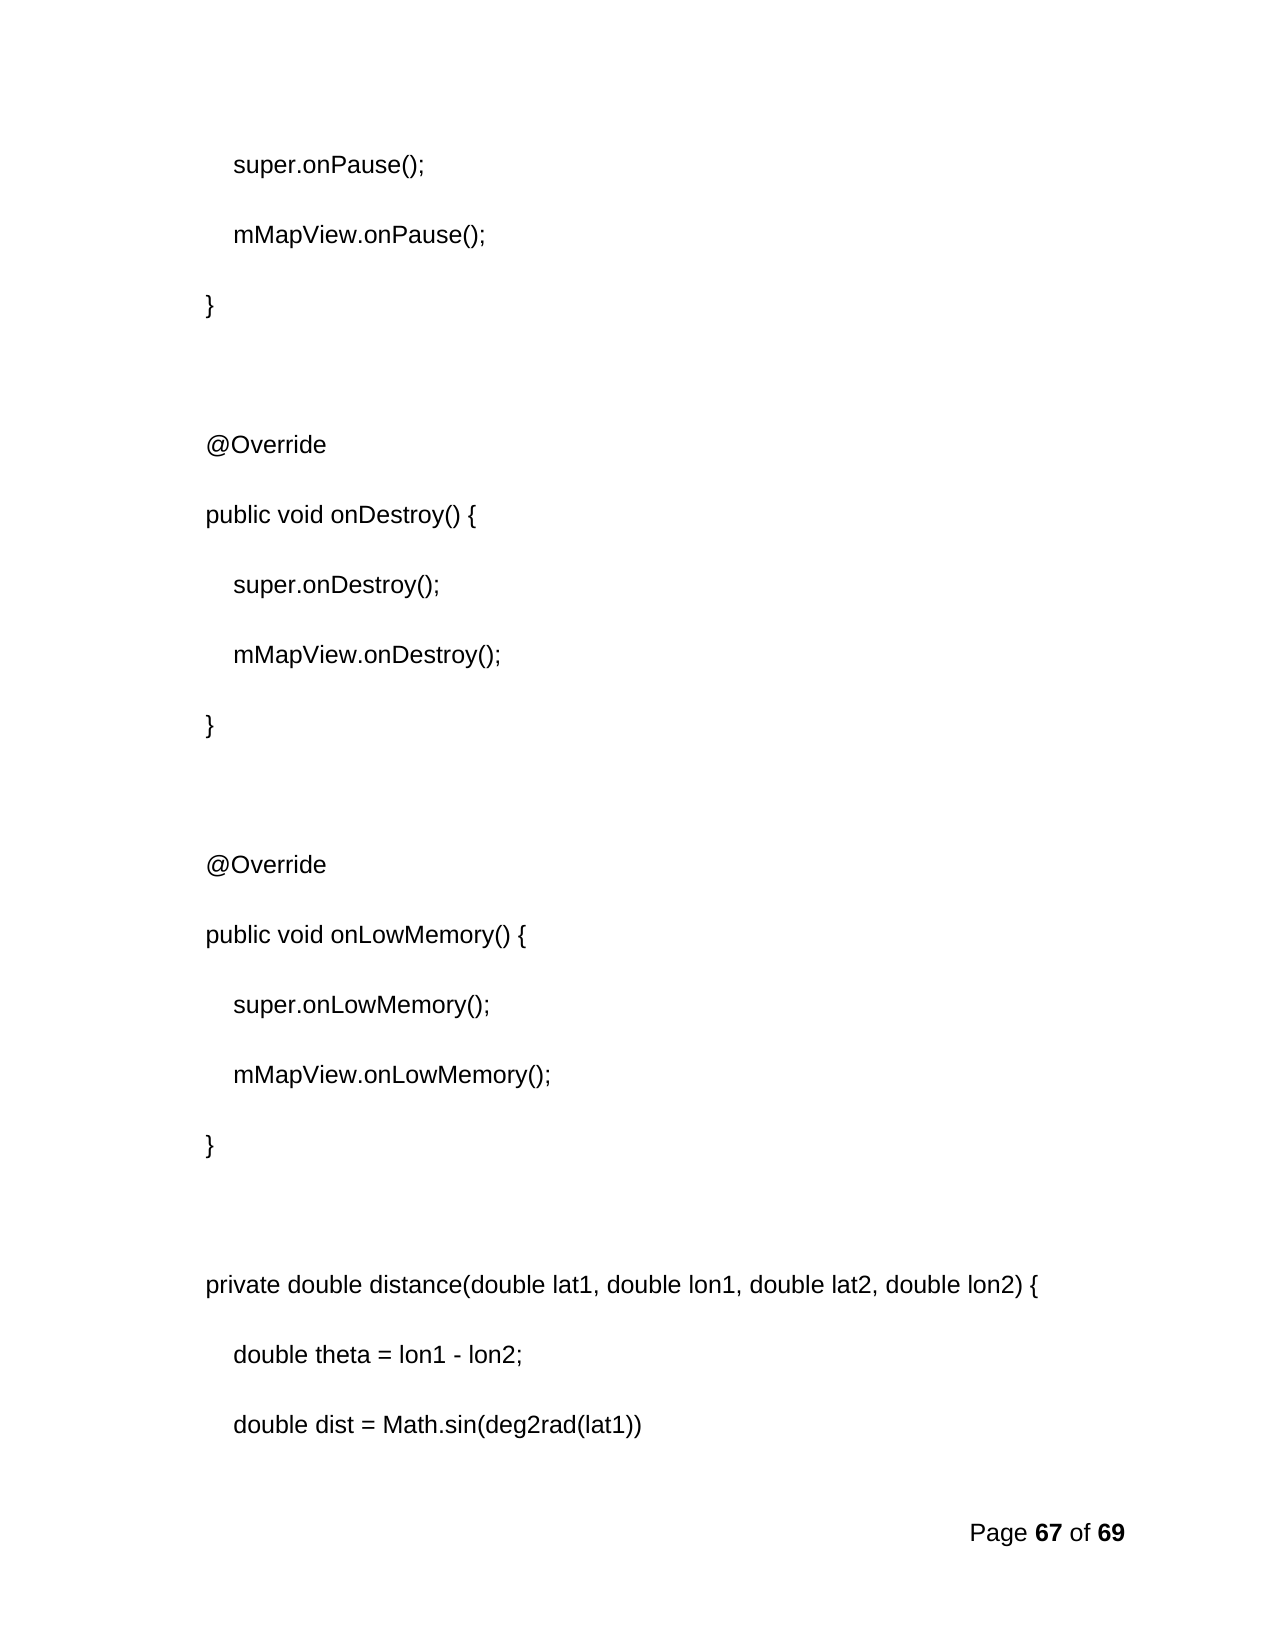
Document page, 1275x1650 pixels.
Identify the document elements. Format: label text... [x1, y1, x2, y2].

text @Override [150, 430, 1125, 459]
text @Override [150, 850, 1125, 879]
text mMapView.onDestroy(); [150, 640, 1125, 669]
text super.onPause(); [150, 150, 1125, 179]
text private double distance(double lat1, double lon1, double lat2, double lon2) { [150, 1270, 1125, 1299]
text public void onDestroy() { [150, 500, 1125, 529]
text mMapView.onLowMemory(); [150, 1060, 1125, 1089]
text super.onDestroy(); [150, 570, 1125, 599]
text super.onLowMemory(); [150, 990, 1125, 1019]
text } [150, 710, 1125, 739]
text mMapView.onPause(); [150, 220, 1125, 249]
text public void onLowMemory() { [150, 920, 1125, 949]
text double theta = lon1 - lon2; [150, 1340, 1125, 1369]
text double dist = Math.sin(deg2rad(lat1)) [150, 1410, 1125, 1439]
text } [150, 1130, 1125, 1159]
text } [150, 290, 1125, 319]
